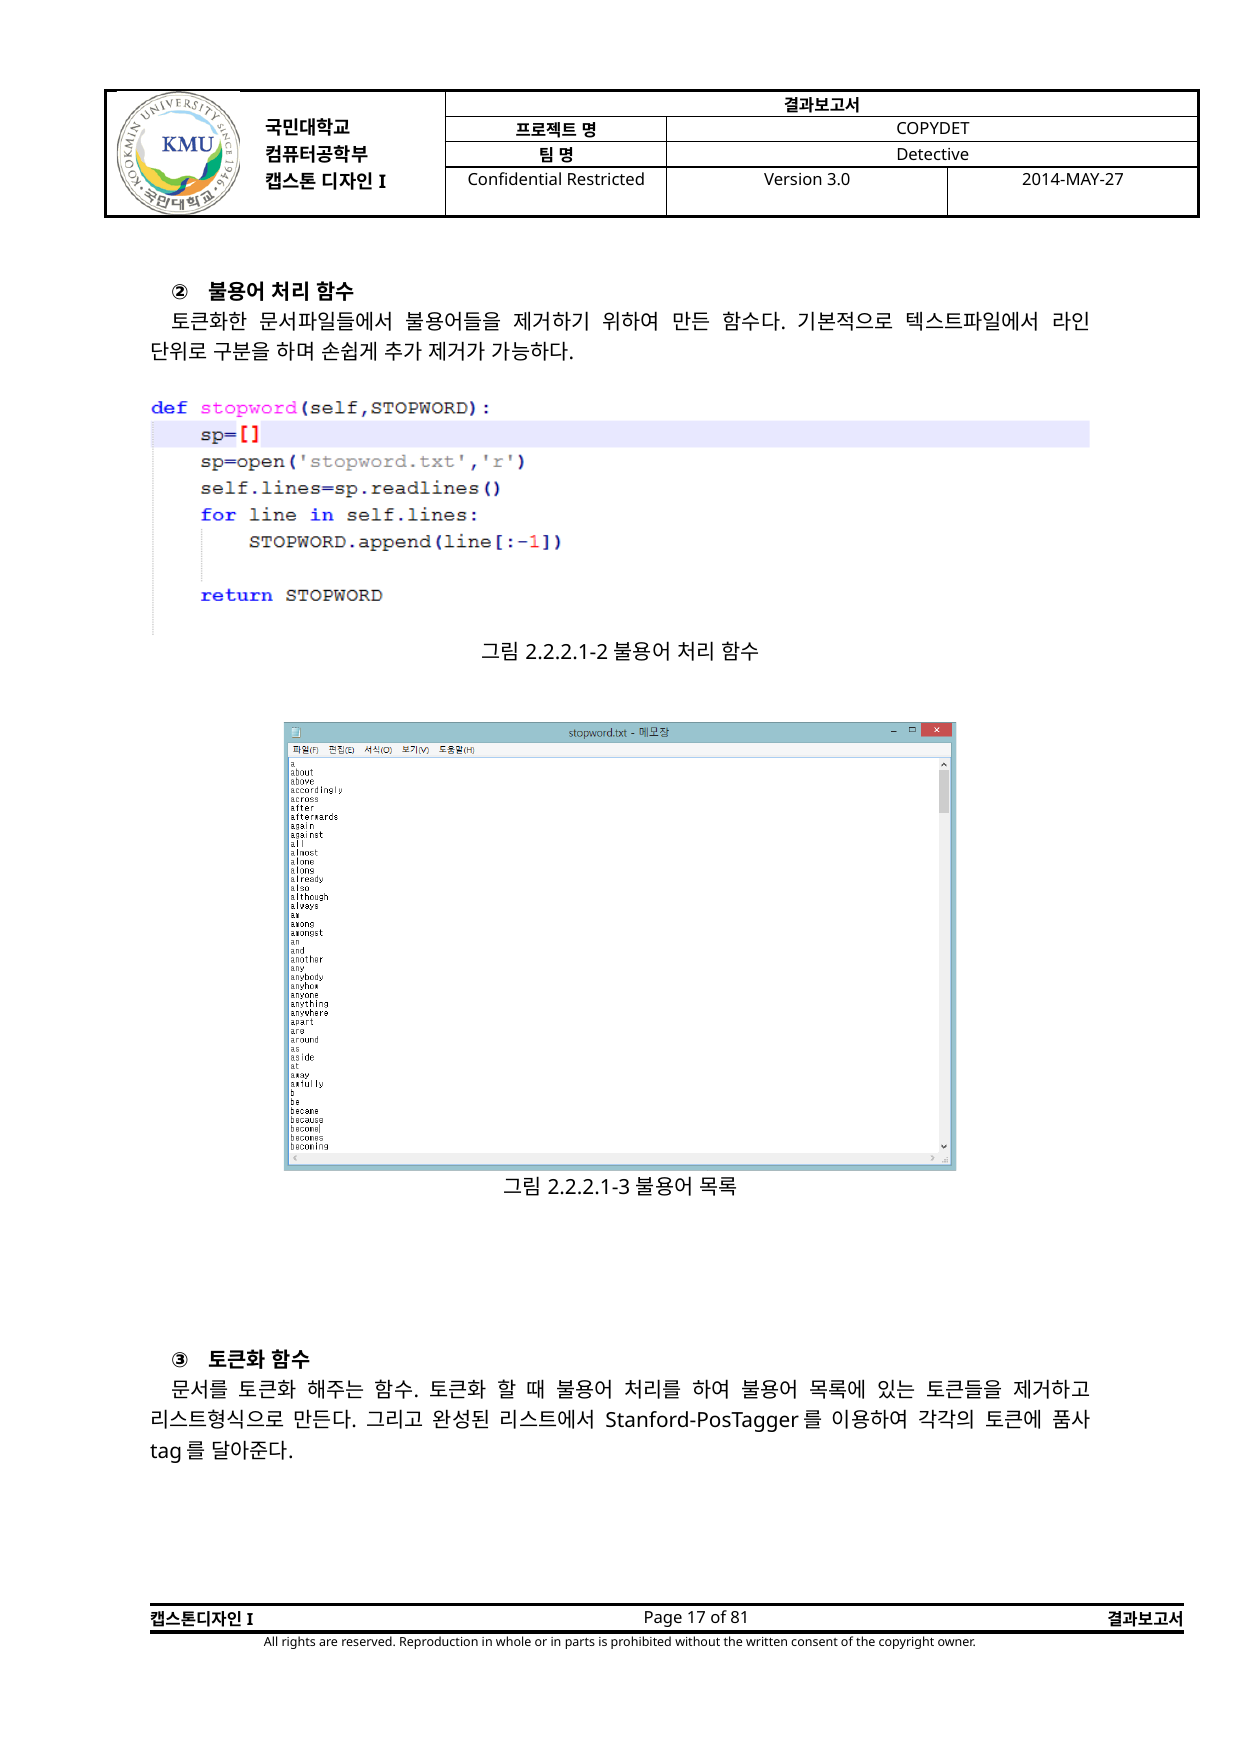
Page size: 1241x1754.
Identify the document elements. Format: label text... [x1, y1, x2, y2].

text 그림 2.2.2.1-3 불용어 목록 [150, 1171, 1090, 1201]
list 불용어 처리 함수 [171, 275, 1090, 305]
text 그림 2.2.2.1-2 불용어 처리 함수 [150, 635, 1090, 665]
text 문서를 토큰화 해주는 함수. 토큰화 할 때 불용어 처리를 하여 불용어 목록에 있는 토큰들을 제거하고 리스트형식으로 만든다. 그리고 완성된 리스트에서 Stanford-PosTagger를 이용하여 각각의 토큰에 품사 tag를 달아준다. [150, 1373, 1090, 1464]
picture [116, 91, 240, 215]
picture [283, 722, 957, 1171]
picture [150, 394, 1090, 635]
text 토큰화한 문서파일들에서 불용어들을 제거하기 위하여 만든 함수다. 기본적으로 텍스트파일에서 라인 단위로 구분을 하며 손쉽게 추가 제거가 가능하다. [150, 305, 1090, 366]
list 토큰화 함수 [171, 1343, 1090, 1373]
